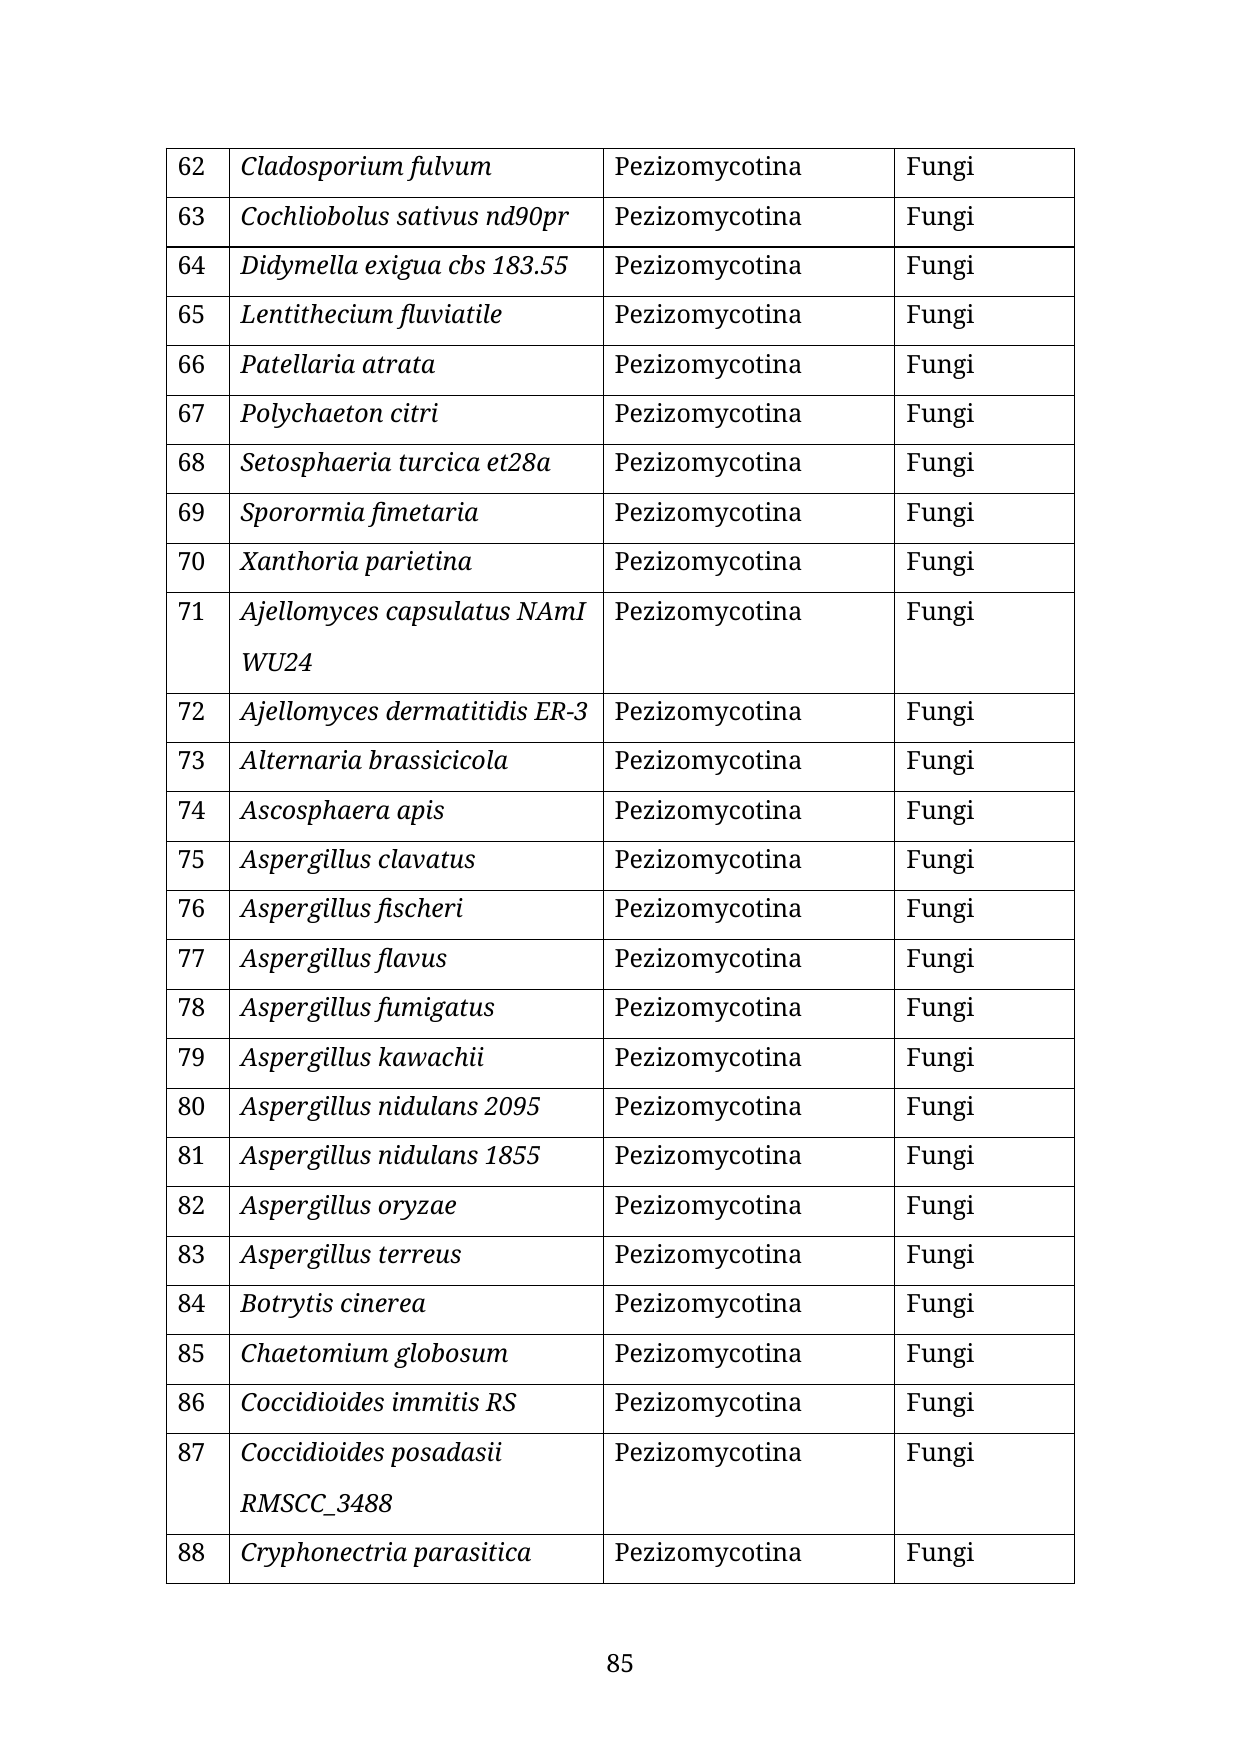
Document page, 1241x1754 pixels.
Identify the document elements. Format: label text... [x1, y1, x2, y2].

table_cell Pezizomycotina [604, 1089, 894, 1137]
table_cell Pezizomycotina [604, 1434, 894, 1533]
table_cell Pezizomycotina [604, 445, 894, 493]
table_cell Cochliobolus sativus nd90pr [230, 198, 603, 246]
table_cell Fungi [895, 891, 1074, 939]
table_cell 68 [167, 445, 229, 493]
table_cell Botrytis cinerea [230, 1286, 603, 1334]
table_cell Fungi [895, 346, 1074, 394]
table_cell 75 [167, 842, 229, 890]
table_cell Cladosporium fulvum [230, 149, 603, 197]
table_cell Fungi [895, 1039, 1074, 1087]
table_cell 85 [167, 1335, 229, 1384]
table_cell 66 [167, 346, 229, 394]
table_cell Pezizomycotina [604, 1286, 894, 1334]
table_cell 87 [167, 1434, 229, 1533]
table_cell 76 [167, 891, 229, 939]
table_cell Fungi [895, 1535, 1074, 1583]
table_cell Fungi [895, 1385, 1074, 1433]
table_cell Fungi [895, 743, 1074, 791]
table_cell Aspergillus fumigatus [230, 990, 603, 1038]
table_cell 65 [167, 297, 229, 345]
table_cell Ascosphaera apis [230, 792, 603, 841]
table_cell Aspergillus oryzae [230, 1187, 603, 1236]
table_cell Aspergillus flavus [230, 940, 603, 989]
table_cell 81 [167, 1138, 229, 1186]
table_cell Chaetomium globosum [230, 1335, 603, 1384]
table_cell 82 [167, 1187, 229, 1236]
table_cell Fungi [895, 1187, 1074, 1236]
table_cell Lentithecium fluviatile [230, 297, 603, 345]
table_cell 73 [167, 743, 229, 791]
table_cell Fungi [895, 248, 1074, 296]
table_cell Alternaria brassicicola [230, 743, 603, 791]
table_cell Fungi [895, 842, 1074, 890]
table_cell Pezizomycotina [604, 593, 894, 692]
table_cell Aspergillus terreus [230, 1237, 603, 1285]
table_cell Fungi [895, 396, 1074, 444]
table_cell Pezizomycotina [604, 743, 894, 791]
table_cell Fungi [895, 1089, 1074, 1137]
table_cell 62 [167, 149, 229, 197]
table_cell Pezizomycotina [604, 396, 894, 444]
table_cell 72 [167, 694, 229, 742]
table_cell Pezizomycotina [604, 792, 894, 841]
table_cell Patellaria atrata [230, 346, 603, 394]
table_cell 84 [167, 1286, 229, 1334]
table_cell Polychaeton citri [230, 396, 603, 444]
table_cell Fungi [895, 593, 1074, 692]
table_cell Fungi [895, 1335, 1074, 1384]
table_cell 71 [167, 593, 229, 692]
table_cell Fungi [895, 1138, 1074, 1186]
table_cell Pezizomycotina [604, 297, 894, 345]
table_cell Pezizomycotina [604, 198, 894, 246]
table_cell Aspergillus nidulans 1855 [230, 1138, 603, 1186]
table_cell Pezizomycotina [604, 494, 894, 543]
table_cell Fungi [895, 1434, 1074, 1533]
table_cell Fungi [895, 544, 1074, 592]
table_cell Sporormia fimetaria [230, 494, 603, 543]
table_cell Aspergillus fischeri [230, 891, 603, 939]
table_cell Coccidioides posadasii RMSCC_3488 [230, 1434, 603, 1533]
table_cell Fungi [895, 940, 1074, 989]
table_cell 79 [167, 1039, 229, 1087]
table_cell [230, 1535, 603, 1583]
table_cell 74 [167, 792, 229, 841]
table_cell 69 [167, 494, 229, 543]
table_cell Pezizomycotina [604, 346, 894, 394]
table_cell Fungi [895, 149, 1074, 197]
table_cell Pezizomycotina [604, 842, 894, 890]
table_cell Pezizomycotina [604, 940, 894, 989]
table_cell 78 [167, 990, 229, 1038]
table_cell Pezizomycotina [604, 248, 894, 296]
table_cell Pezizomycotina [604, 149, 894, 197]
table_cell Pezizomycotina [604, 1187, 894, 1236]
table_cell Aspergillus clavatus [230, 842, 603, 890]
table_cell Didymella exigua cbs 183.55 [230, 248, 603, 296]
table_cell Aspergillus nidulans 2095 [230, 1089, 603, 1137]
table_cell Pezizomycotina [604, 990, 894, 1038]
table_cell Pezizomycotina [604, 1385, 894, 1433]
table_cell Setosphaeria turcica et28a [230, 445, 603, 493]
table_cell Pezizomycotina [604, 1039, 894, 1087]
table_cell Fungi [895, 792, 1074, 841]
table_cell 86 [167, 1385, 229, 1433]
table_cell 70 [167, 544, 229, 592]
table_cell Pezizomycotina [604, 1335, 894, 1384]
table_cell 77 [167, 940, 229, 989]
table_cell Aspergillus kawachii [230, 1039, 603, 1087]
table_cell 63 [167, 198, 229, 246]
table_cell 80 [167, 1089, 229, 1137]
table_cell Fungi [895, 694, 1074, 742]
table_cell Fungi [895, 198, 1074, 246]
table_cell Fungi [895, 297, 1074, 345]
table_cell Fungi [895, 1237, 1074, 1285]
table_cell Pezizomycotina [604, 544, 894, 592]
table_cell 67 [167, 396, 229, 444]
table_cell Pezizomycotina [604, 891, 894, 939]
table_cell Pezizomycotina [604, 1535, 894, 1583]
table_cell Fungi [895, 445, 1074, 493]
table_cell 64 [167, 248, 229, 296]
table_cell Fungi [895, 990, 1074, 1038]
table_cell Pezizomycotina [604, 1237, 894, 1285]
table_cell Fungi [895, 1286, 1074, 1334]
table_cell 88 [167, 1535, 229, 1583]
table_cell Xanthoria parietina [230, 544, 603, 592]
table_cell Pezizomycotina [604, 694, 894, 742]
table_cell Ajellomyces dermatitidis ER-3 [230, 694, 603, 742]
table_cell Ajellomyces capsulatus NAmI WU24 [230, 593, 603, 692]
table_cell Pezizomycotina [604, 1138, 894, 1186]
table_cell Fungi [895, 494, 1074, 543]
table_cell Coccidioides immitis RS [230, 1385, 603, 1433]
table_cell 83 [167, 1237, 229, 1285]
